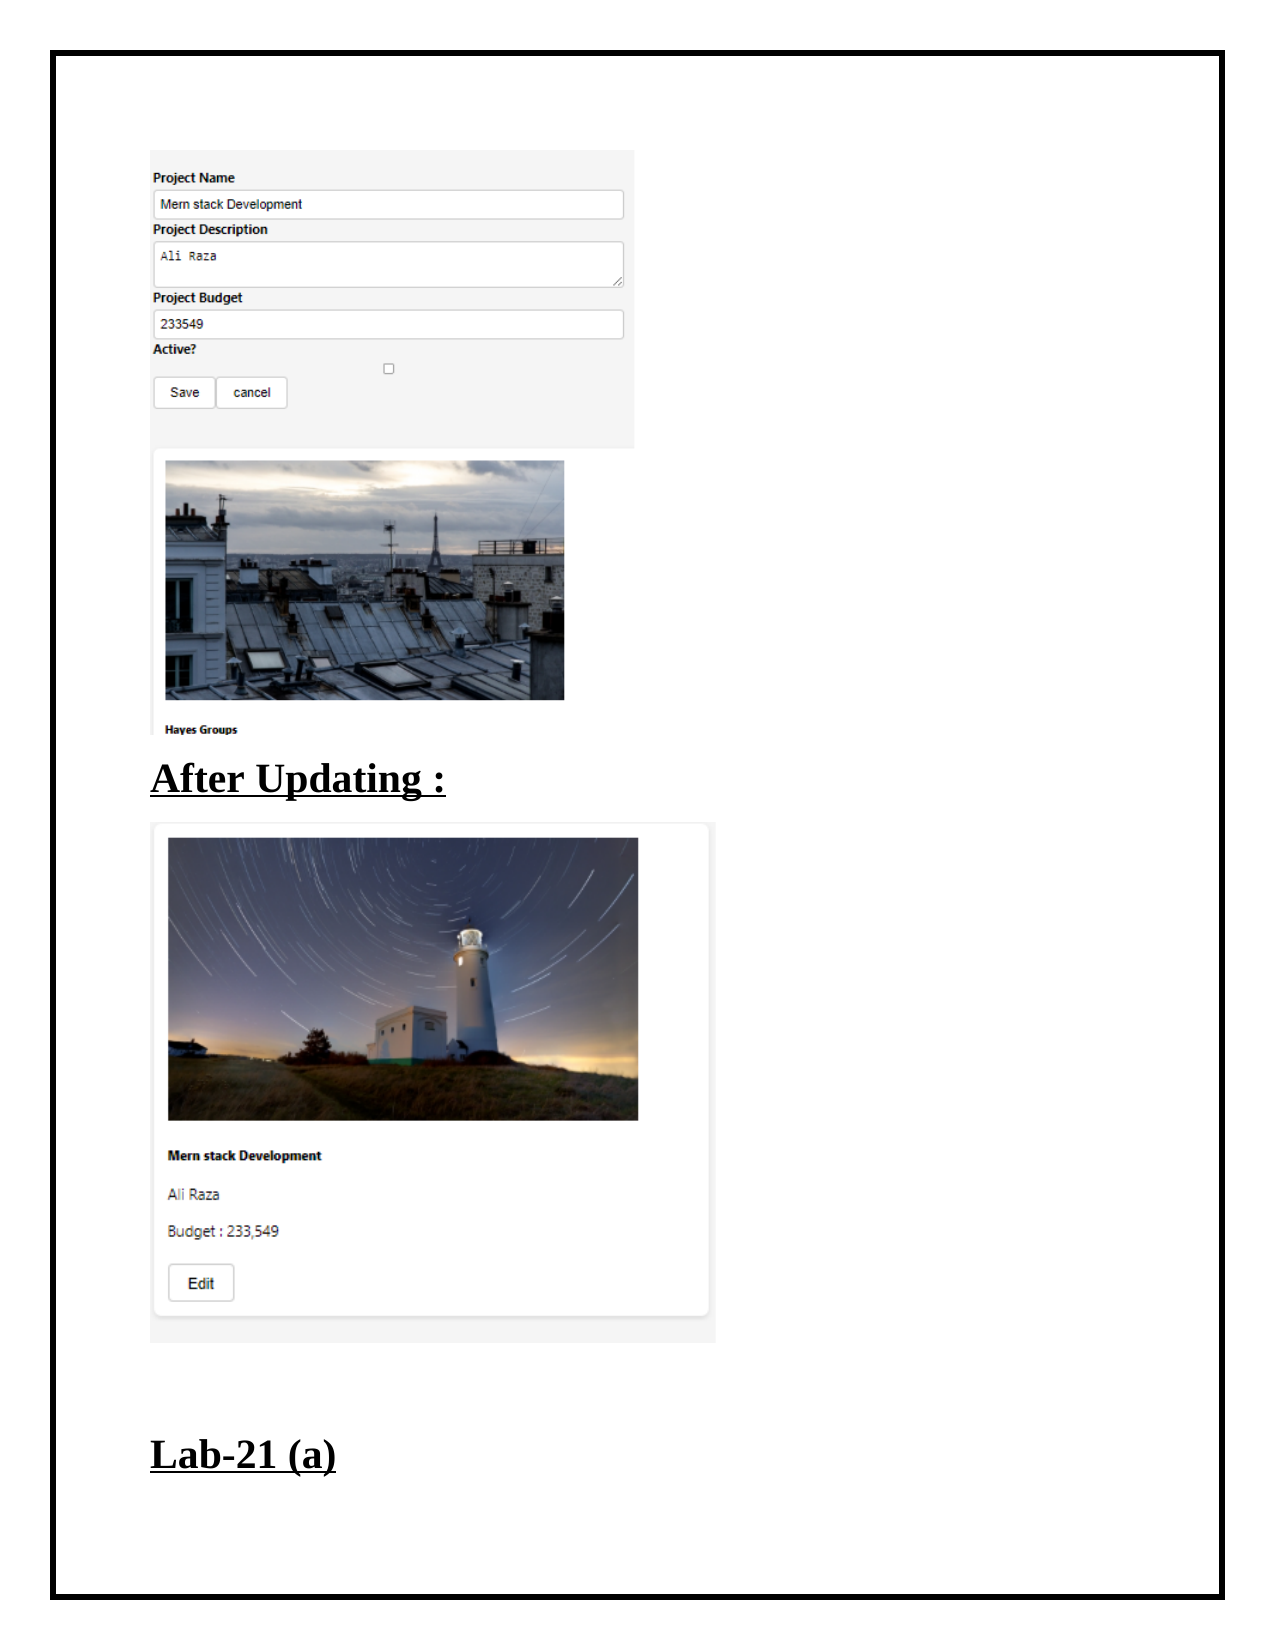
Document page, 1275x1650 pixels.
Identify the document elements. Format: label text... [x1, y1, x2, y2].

picture [150, 150, 635, 735]
text After Updating : [150, 754, 1125, 802]
text Lab-21 (a) [150, 1430, 1125, 1478]
picture [150, 822, 716, 1343]
